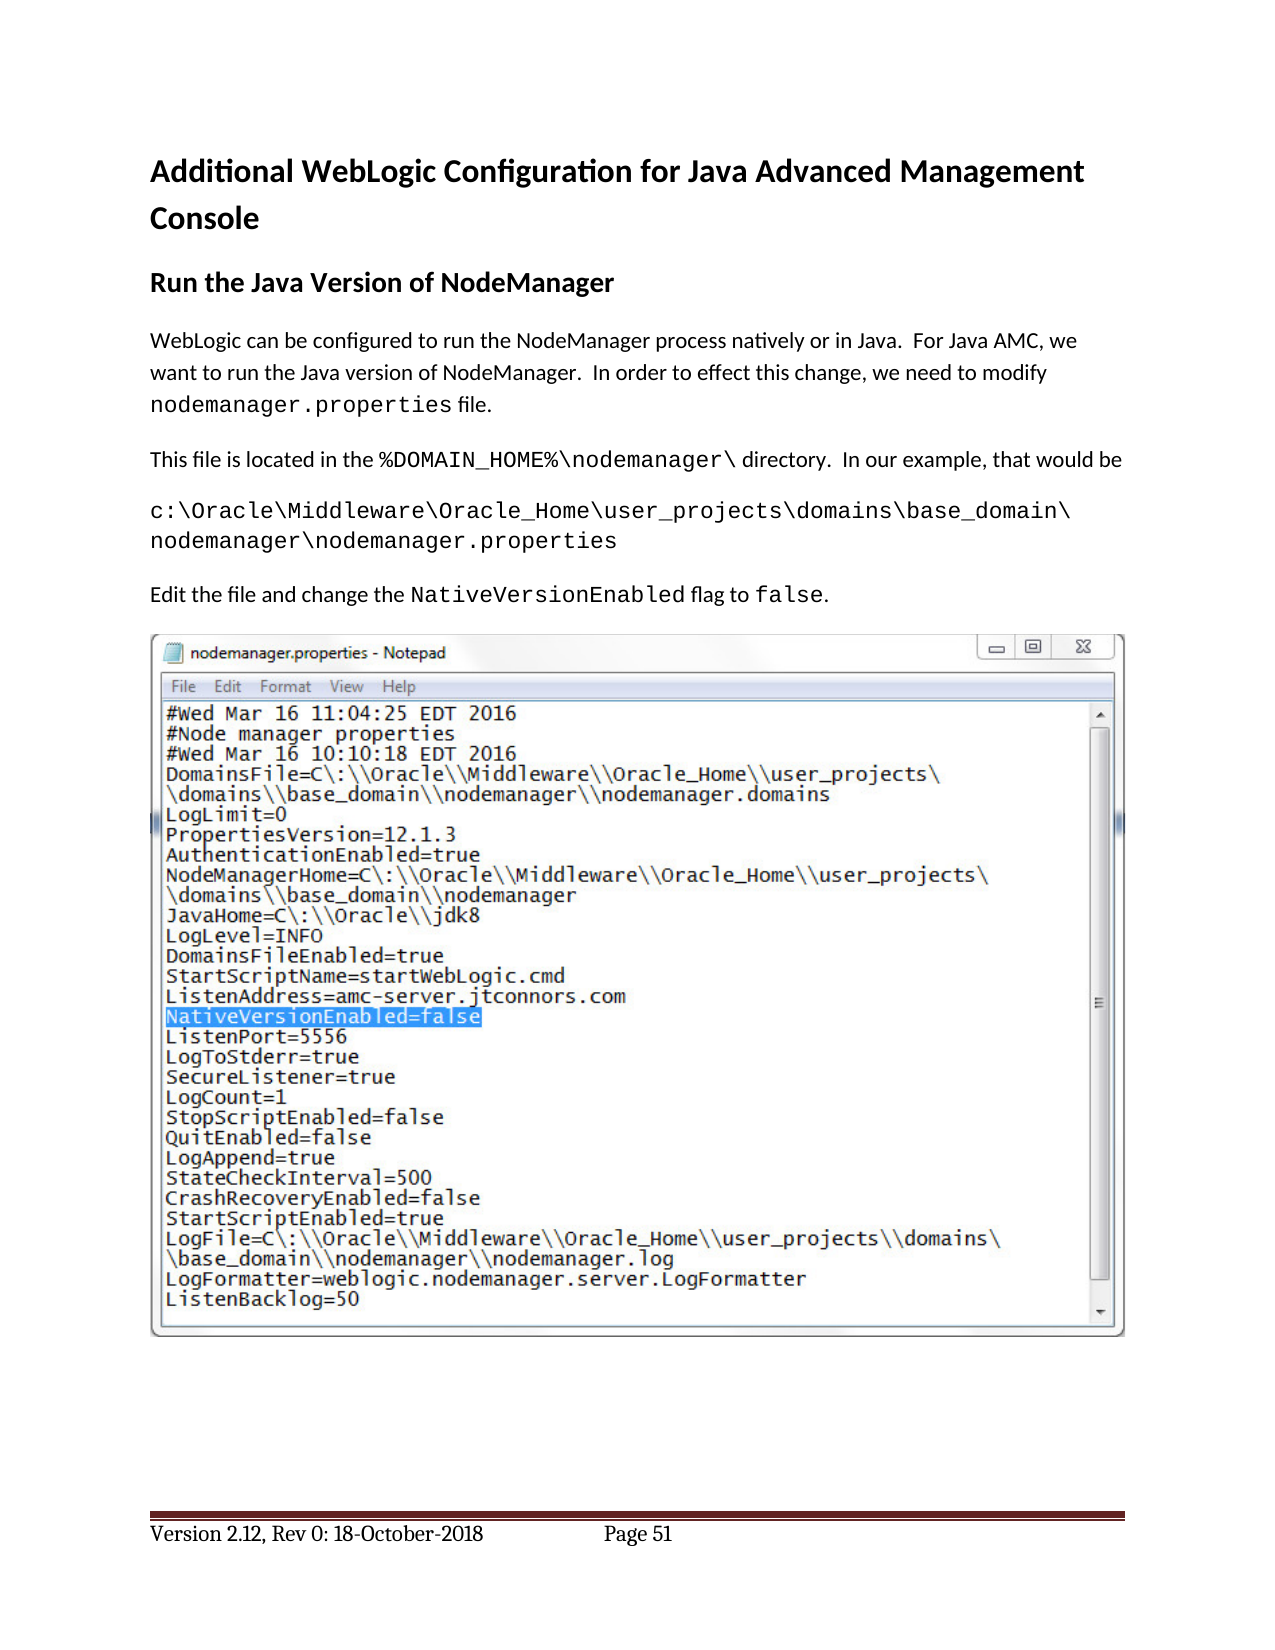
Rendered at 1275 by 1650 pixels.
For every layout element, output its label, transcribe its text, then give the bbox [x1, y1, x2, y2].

text Edit the file and change the NativeVersionEnabled flag to false. [150, 580, 1125, 609]
text c:\Oracle\Middleware\Oracle_Home\user_projects\domains\base_domain\nodemanager\nodemanager.properties [150, 499, 1125, 555]
text Run the Java Version of NodeManager [150, 264, 1125, 300]
text WebLogic can be configured to run the NodeManager process natively or in Java. For Java AMC, we want to run the Java version of NodeManager. In order to effect this change, we need to modify nodemanager.properties file. [150, 326, 1125, 420]
picture [150, 634, 1125, 1337]
text Additional WebLogic Configuration for Java Advanced Management Console [150, 150, 1125, 237]
text This file is located in the %DOMAIN_HOME%\nodemanager\ directory. In our example, that would be [150, 445, 1125, 474]
